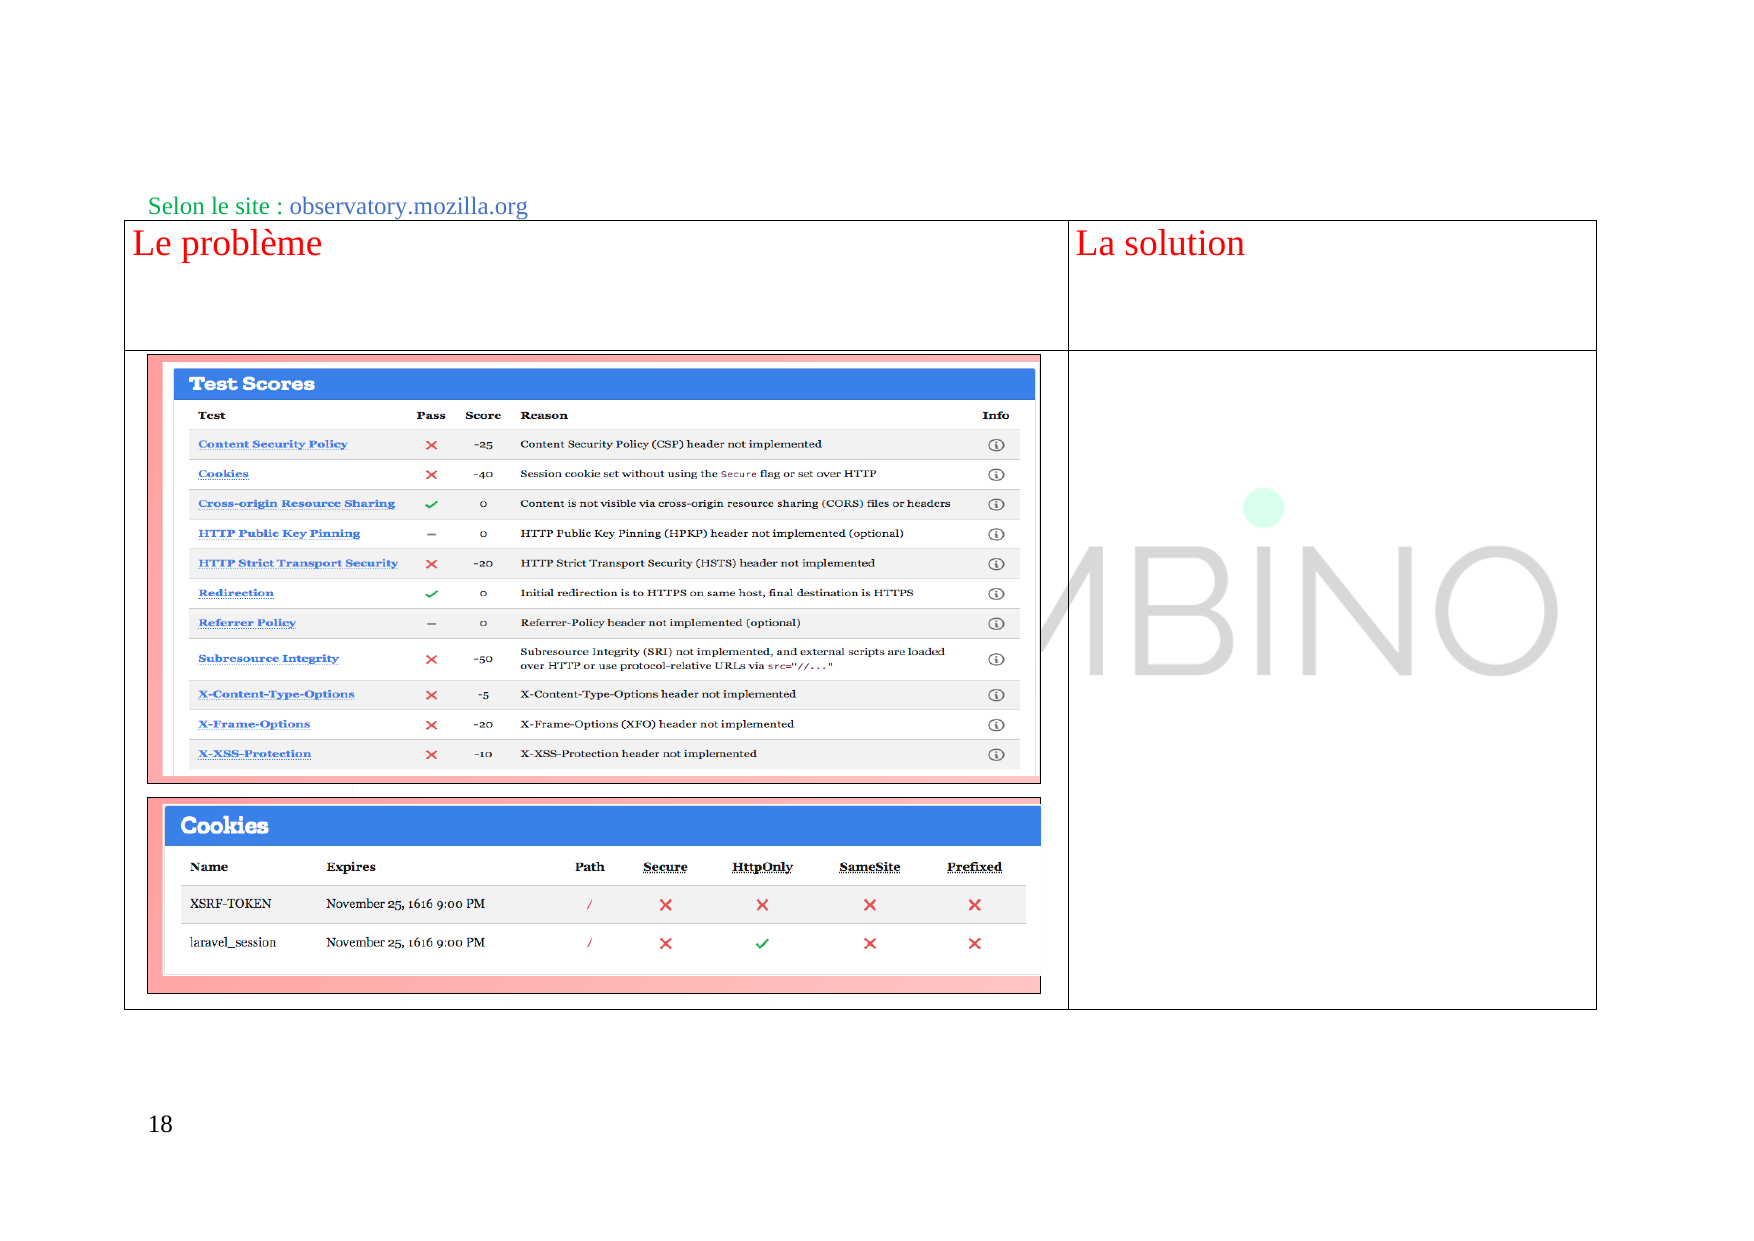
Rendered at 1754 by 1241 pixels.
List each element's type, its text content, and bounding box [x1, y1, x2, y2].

table_cell [125, 351, 1068, 1009]
picture [162, 362, 1040, 776]
picture [162, 804, 1042, 976]
table_cell [1069, 351, 1596, 1009]
table_header Le problème [125, 221, 1068, 350]
table_header La solution [1069, 221, 1596, 350]
text Selon le site : observatory.mozilla.org [148, 191, 1606, 219]
